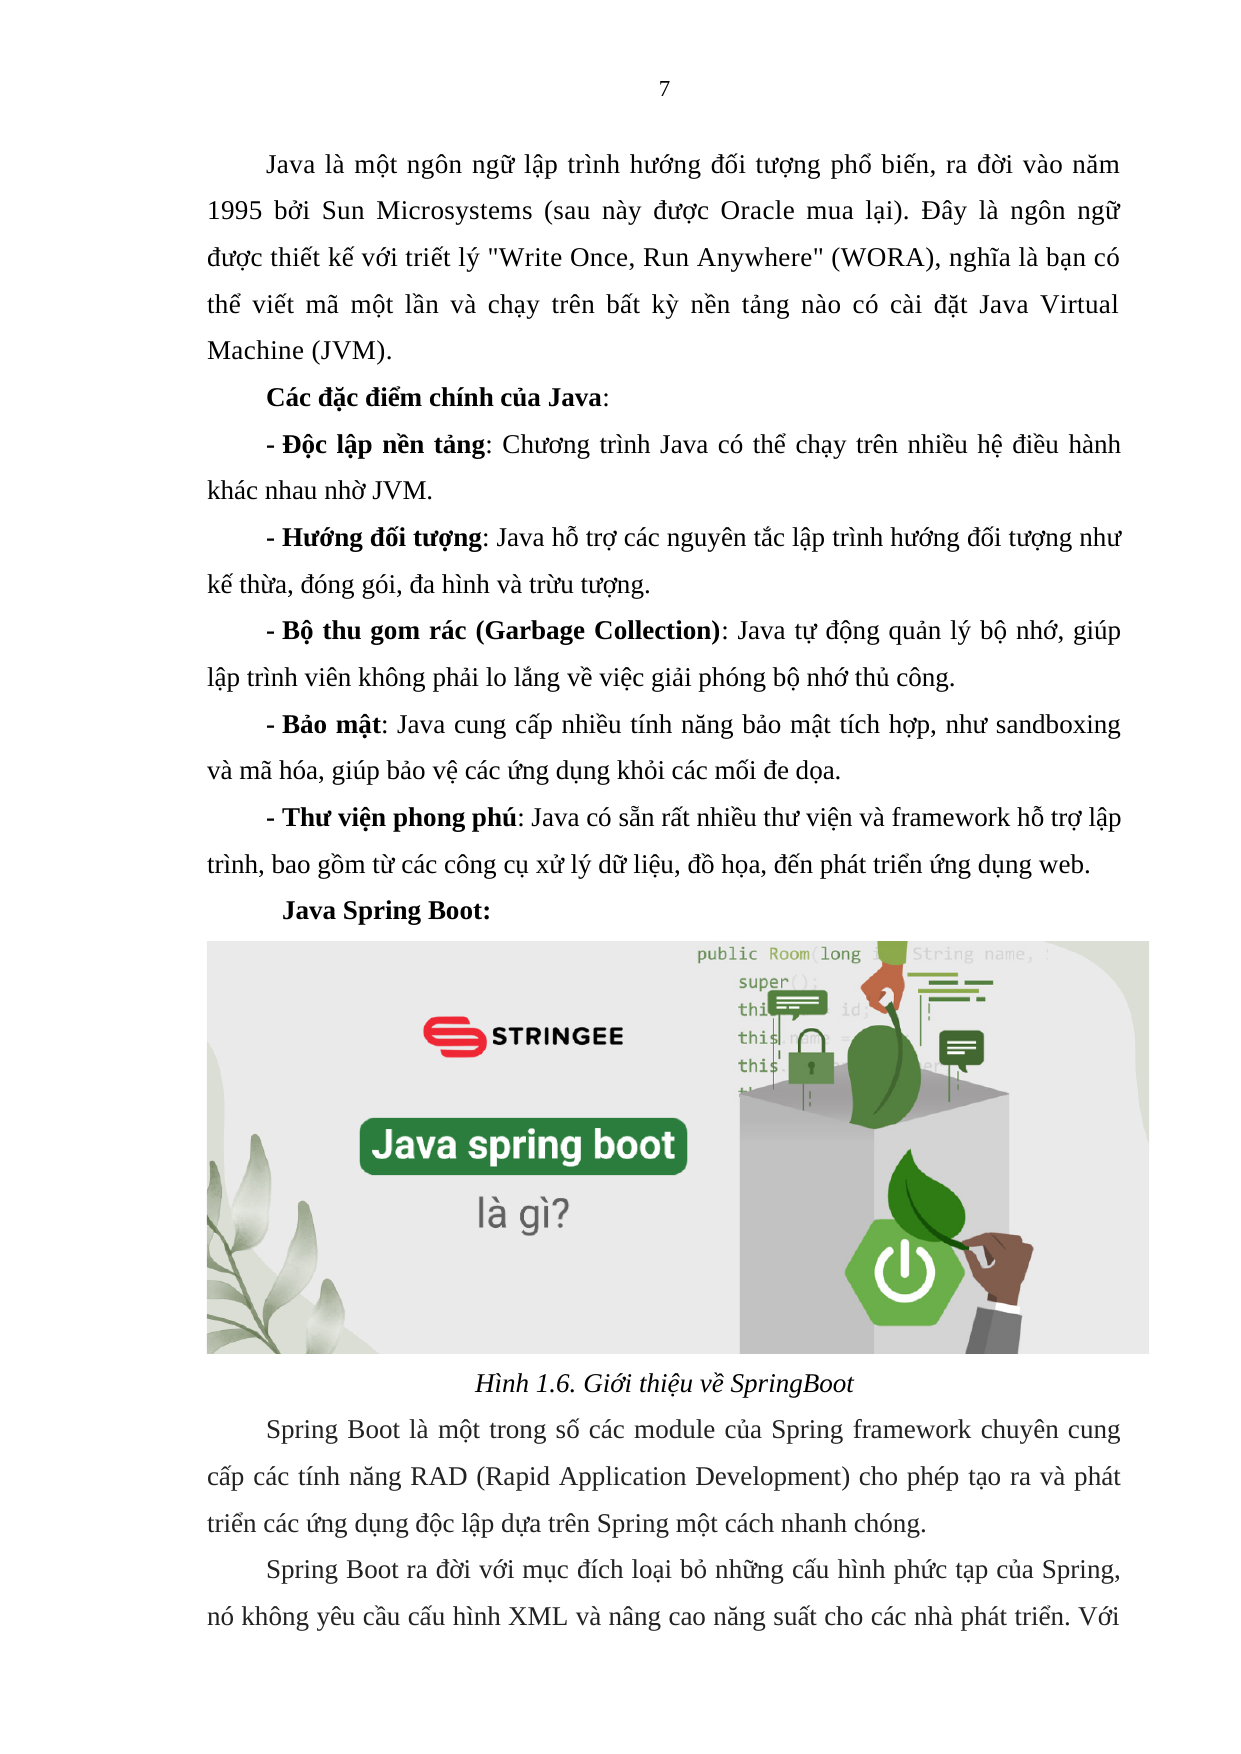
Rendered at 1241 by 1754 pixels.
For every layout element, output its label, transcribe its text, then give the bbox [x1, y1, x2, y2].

list Bộ thu gom rác (Garbage Collection): Java tự động quản lý bộ nhớ, giúp lập trình viên không phải lo lắng về việc giải phóng bộ nhớ thủ công. [207, 614, 1122, 692]
text Các đặc điểm chính của Java: [207, 381, 1122, 412]
subtitle Java Spring Boot: [282, 894, 1122, 926]
list Độc lập nền tảng: Chương trình Java có thể chạy trên nhiều hệ điều hành khác nhau nhờ JVM. [207, 428, 1122, 506]
list Hướng đối tượng: Java hỗ trợ các nguyên tắc lập trình hướng đối tượng như kế thừa, đóng gói, đa hình và trừu tượng. [207, 521, 1122, 599]
list Bảo mật: Java cung cấp nhiều tính năng bảo mật tích hợp, như sandboxing và mã hóa, giúp bảo vệ các ứng dụng khỏi các mối đe dọa. [207, 708, 1122, 786]
text Spring Boot là một trong số các module của Spring framework chuyên cung cấp các tính năng RAD (Rapid Application Development) cho phép tạo ra và phát triển các ứng dụng độc lập dựa trên Spring một cách nhanh chóng. [207, 1491, 1122, 1538]
picture [206, 941, 1150, 1354]
text Hình 1.6. Giới thiệu về SpringBoot [207, 1367, 1122, 1398]
list Thư viện phong phú: Java có sẵn rất nhiều thư viện và framework hỗ trợ lập trình, bao gồm từ các công cụ xử lý dữ liệu, đồ họa, đến phát triển ứng dụng web. [207, 801, 1122, 879]
text Java là một ngôn ngữ lập trình hướng đối tượng phổ biến, ra đời vào năm 1995 bởi Sun Microsystems (sau này được Oracle mua lại). Đây là ngôn ngữ được thiết kế với triết lý "Write Once, Run Anywhere" (WORA), nghĩa là bạn có thể viết mã một lần và chạy trên bất kỳ nền tảng nào có cài đặt Java Virtual Machine (JVM). [207, 148, 1122, 366]
text Spring Boot là một trong số các module của Spring framework chuyên cung cấp các tính năng RAD (Rapid Application Development) cho phép tạo ra và phát triển các ứng dụng độc lập dựa trên Spring một cách nhanh chóng. [207, 1413, 1122, 1460]
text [207, 1553, 1122, 1600]
